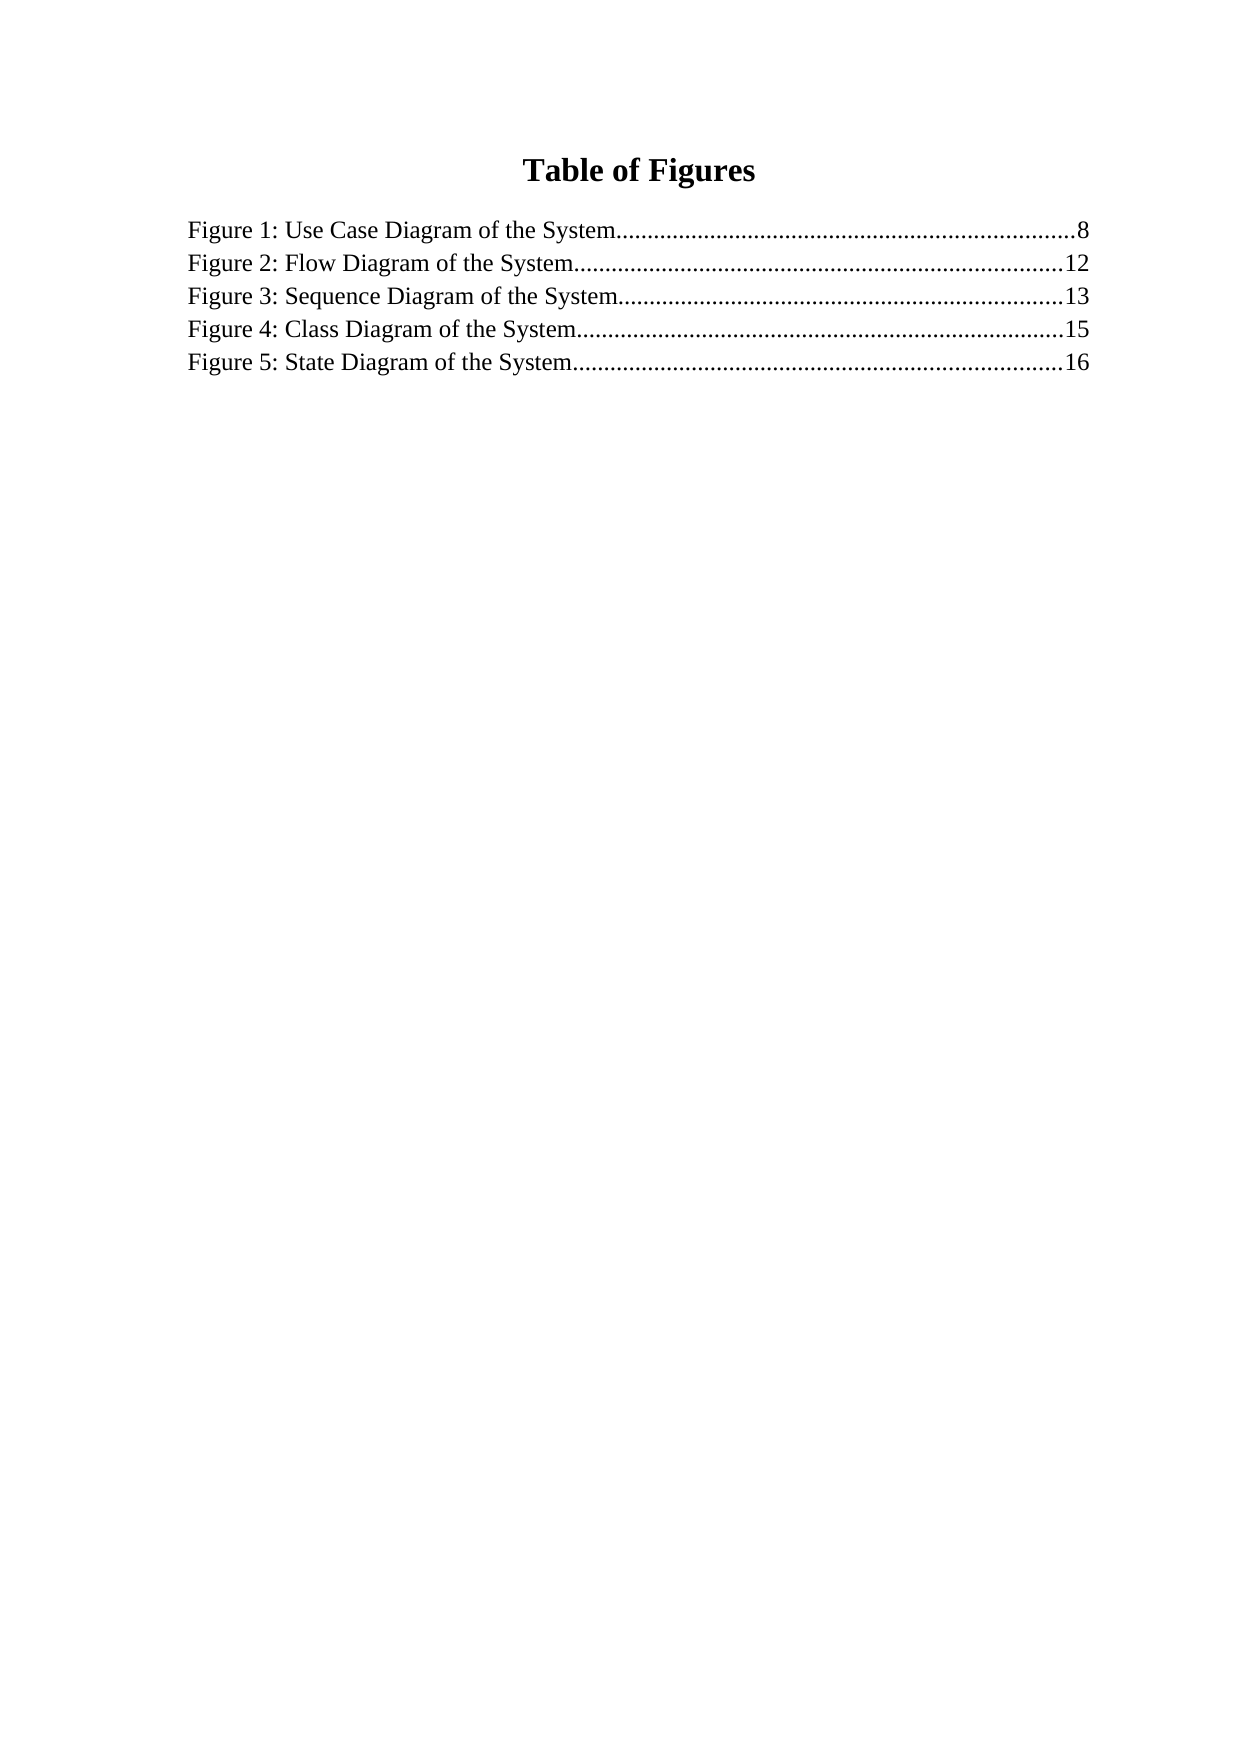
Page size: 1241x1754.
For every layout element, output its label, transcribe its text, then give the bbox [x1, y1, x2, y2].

text Figure 1: Use Case Diagram of the System 8 [187, 215, 1090, 244]
text Figure 4: Class Diagram of the System 15 [187, 314, 1090, 343]
text Table of Figures [187, 150, 1090, 188]
text Figure 3: Sequence Diagram of the System 13 [187, 281, 1090, 310]
text Figure 2: Flow Diagram of the System 12 [187, 248, 1090, 277]
text Figure 5: State Diagram of the System 16 [187, 347, 1090, 376]
